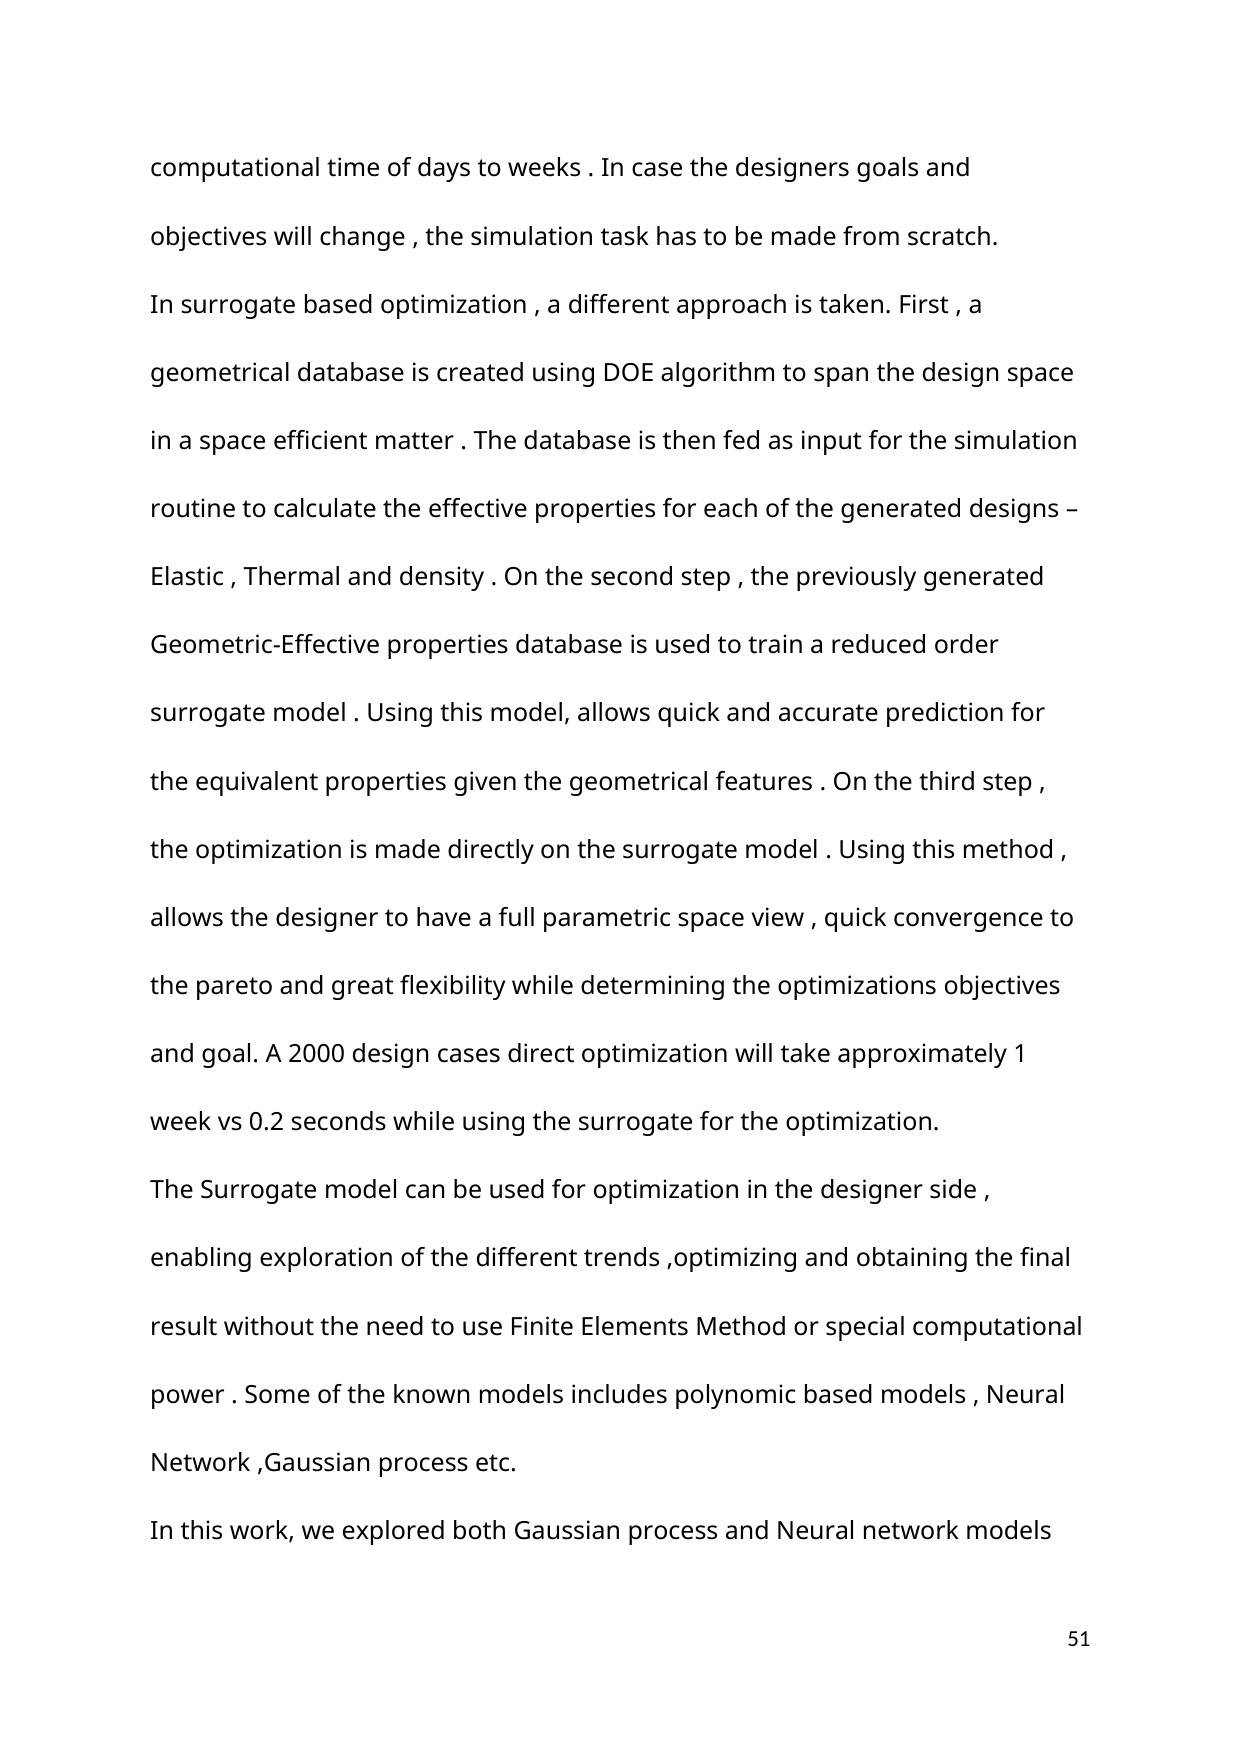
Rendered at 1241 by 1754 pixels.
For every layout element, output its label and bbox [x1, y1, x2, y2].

text [150, 150, 1090, 1547]
